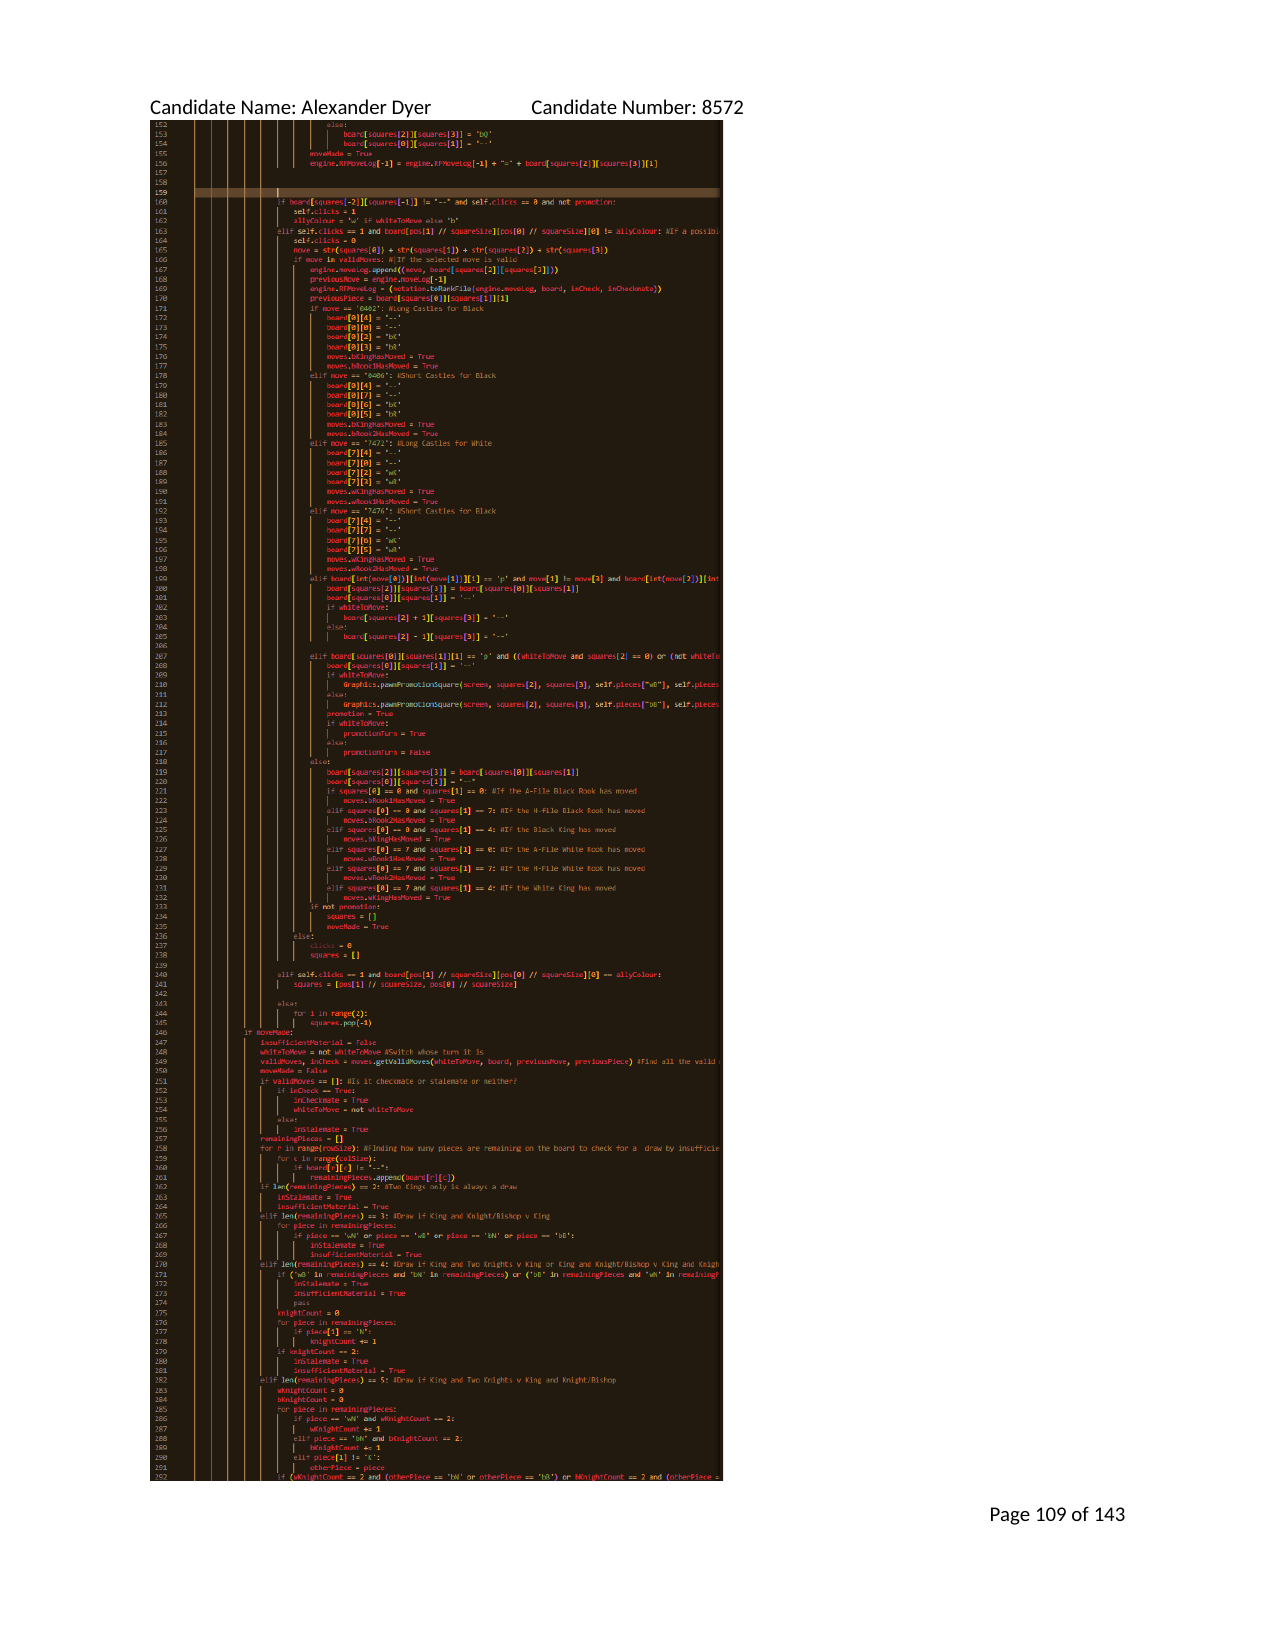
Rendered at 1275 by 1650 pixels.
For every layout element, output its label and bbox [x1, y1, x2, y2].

picture [150, 120, 724, 1481]
